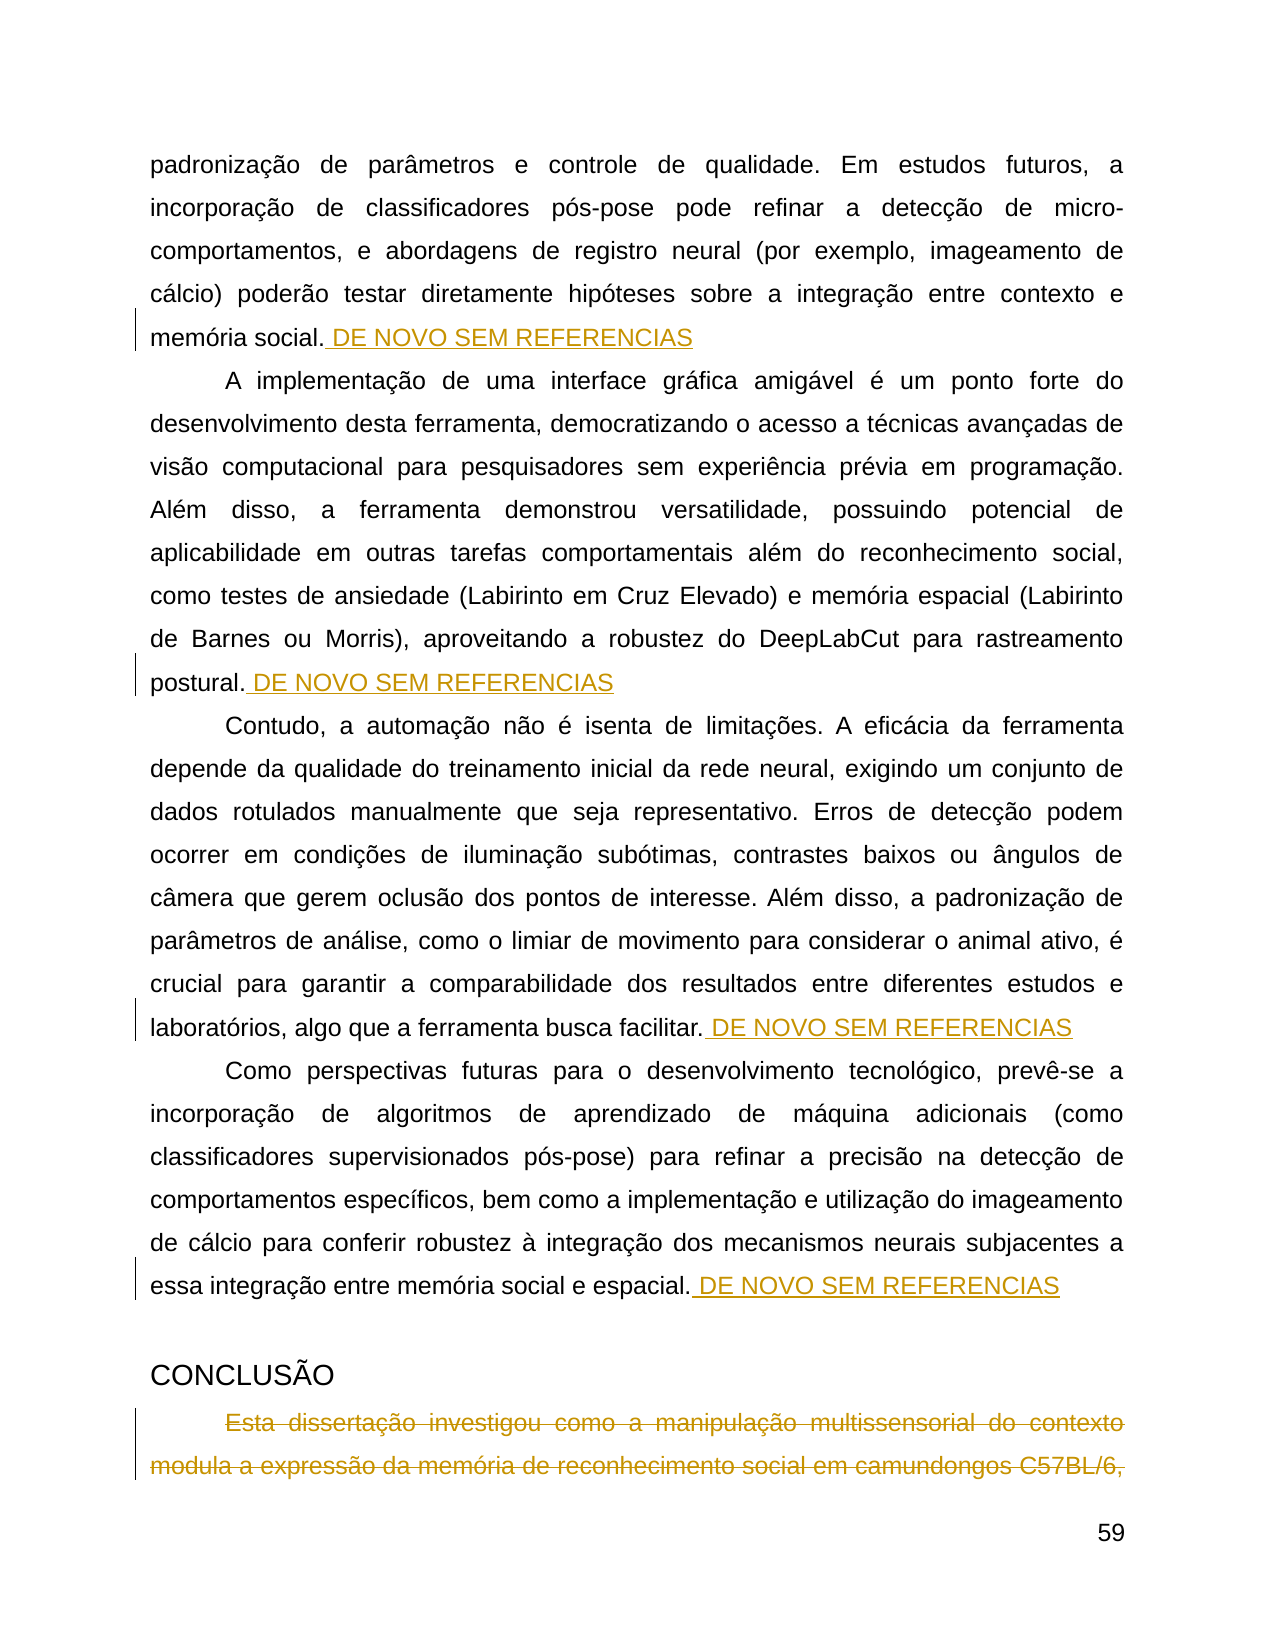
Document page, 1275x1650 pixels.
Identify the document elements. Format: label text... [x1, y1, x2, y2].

subtitle CONCLUSÃO [150, 1357, 1125, 1391]
text Contudo, a automação não é isenta de limitações. A eficácia da ferramenta depende da qualidade do treinamento inicial da rede neural, exigindo um conjunto de dados rotulados manualmente que seja representativo. Erros de detecção podem ocorrer em condições de iluminação subótimas, contrastes baixos ou ângulos de câmera que gerem oclusão dos pontos de interesse. Além disso, a padronização de parâmetros de análise, como o limiar de movimento para considerar o animal ativo, é crucial para garantir a comparabilidade dos resultados entre diferentes estudos e laboratórios, algo que a ferramenta busca facilitar. [150, 711, 1125, 1041]
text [150, 150, 1125, 351]
text A implementação de uma interface gráfica amigável é um ponto forte do desenvolvimento desta ferramenta, democratizando o acesso a técnicas avançadas de visão computacional para pesquisadores sem experiência prévia em programação. Além disso, a ferramenta demonstrou versatilidade, possuindo potencial de aplicabilidade em outras tarefas comportamentais além do reconhecimento social, como testes de ansiedade (Labirinto em Cruz Elevado) e memória espacial (Labirinto de Barnes ou Morris), aproveitando a robustez do DeepLabCut para rastreamento postural. [150, 366, 1125, 696]
text Como perspectivas futuras para o desenvolvimento tecnológico, prevê-se a incorporação de algoritmos de aprendizado de máquina adicionais (como classificadores supervisionados pós-pose) para refinar a precisão na detecção de comportamentos específicos, bem como a implementação e utilização do imageamento de cálcio para conferir robustez à integração dos mecanismos neurais subjacentes a essa integração entre memória social e espacial. [150, 1056, 1125, 1300]
